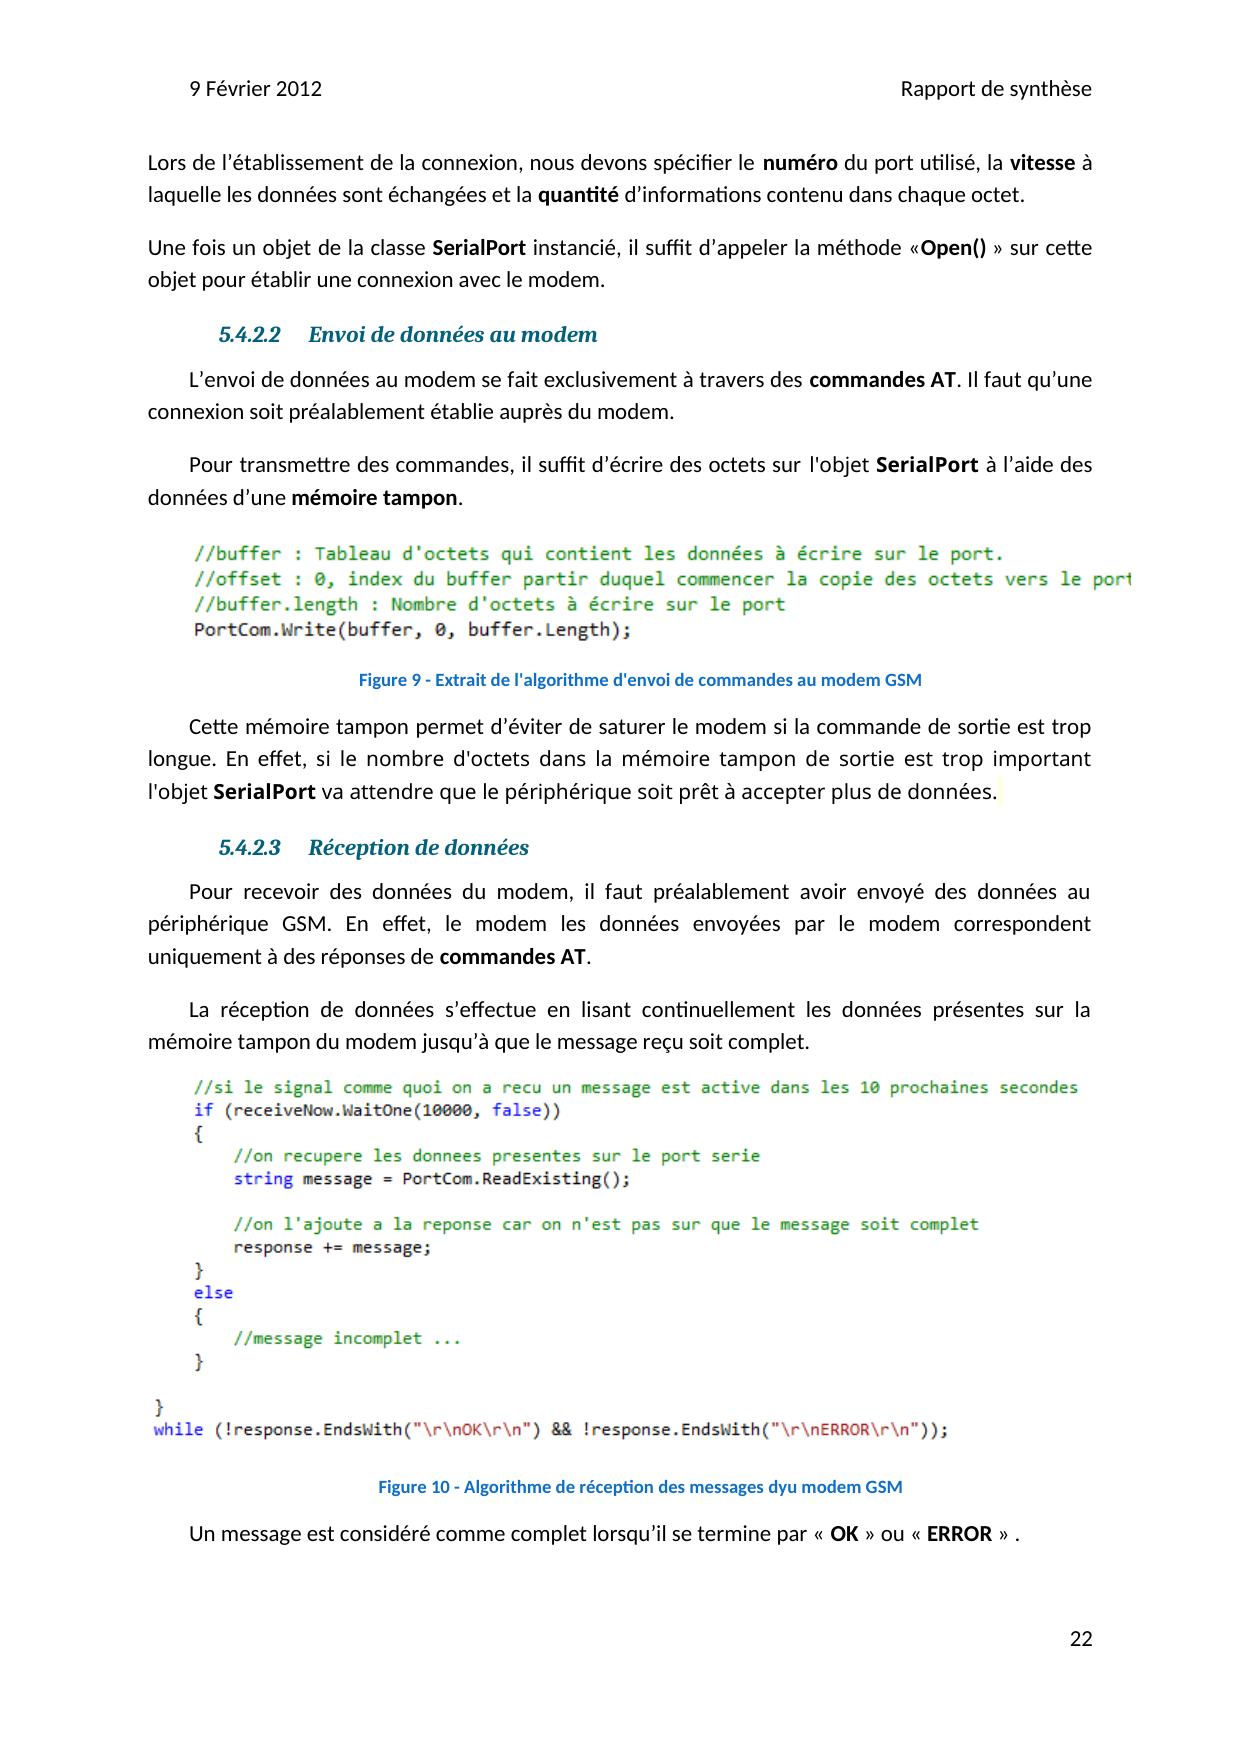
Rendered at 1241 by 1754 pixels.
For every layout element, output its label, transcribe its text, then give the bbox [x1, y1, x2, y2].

text Cette mémoire tampon permet d’éviter de saturer le modem si la commande de sortie est trop longue. En effet, si le nombre d'octets dans la mémoire tampon de sortie est trop important l'objet SerialPort va attendre que le périphérique soit prêt à accepter plus de données. [148, 712, 1093, 806]
text Pour transmettre des commandes, il suffit d’écrire des octets sur l'objet SerialPort à l’aide des données d’une mémoire tampon. [148, 450, 1093, 511]
text Une fois un objet de la classe SerialPort instancié, il suffit d’appeler la méthode «Open() » sur cette objet pour établir une connexion avec le modem. [148, 233, 1093, 293]
picture [188, 535, 1132, 644]
text Un message est considéré comme complet lorsqu’il se termine par « OK » ou « ERROR » . [148, 1519, 1093, 1547]
text Pour recevoir des données du modem, il faut préalablement avoir envoyé des données au périphérique GSM. En effet, le modem les données envoyées par le modem correspondent uniquement à des réponses de commandes AT. [148, 877, 1093, 970]
text L’envoi de données au modem se fait exclusivement à travers des commandes AT. Il faut qu’une connexion soit préalablement établie auprès du modem. [148, 365, 1093, 425]
text Lors de l’établissement de la connexion, nous devons spécifier le numéro du port utilisé, la vitesse à laquelle les données sont échangées et la quantité d’informations contenu dans chaque octet. [148, 148, 1093, 208]
subtitle Envoi de données au modem [218, 322, 1093, 348]
picture [147, 1080, 1093, 1451]
text La réception de données s’effectue en lisant continuellement les données présentes sur la mémoire tampon du modem jusqu’à que le message reçu soit complet. [148, 995, 1093, 1055]
subtitle Réception de données [218, 835, 1093, 861]
